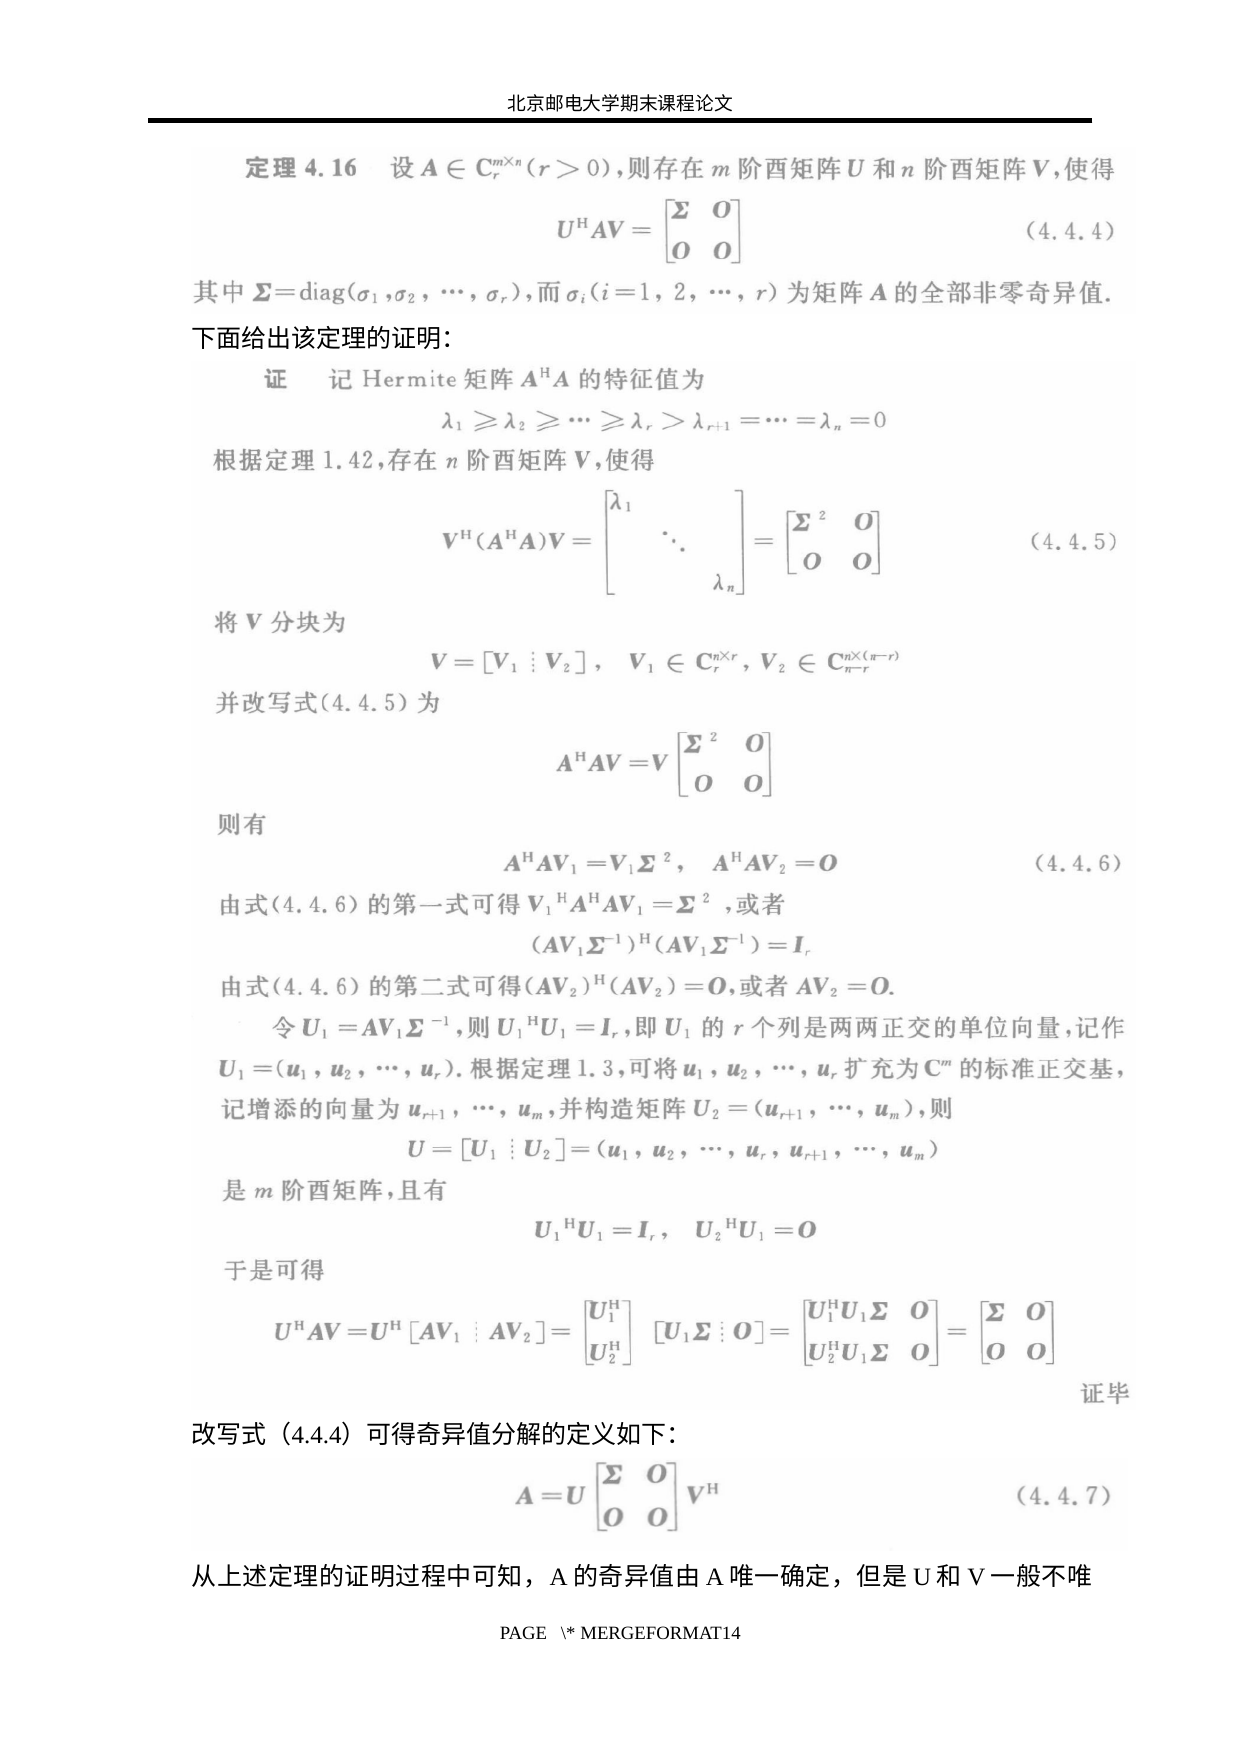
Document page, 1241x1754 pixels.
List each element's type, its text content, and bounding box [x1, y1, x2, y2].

picture [191, 1458, 1128, 1551]
text 改写式（4.4.4）可得奇异值分解的定义如下： [148, 1415, 1092, 1451]
picture [191, 147, 1137, 314]
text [148, 1556, 1092, 1592]
text 下面给出该定理的证明： [148, 318, 1092, 355]
picture [191, 361, 1137, 1410]
